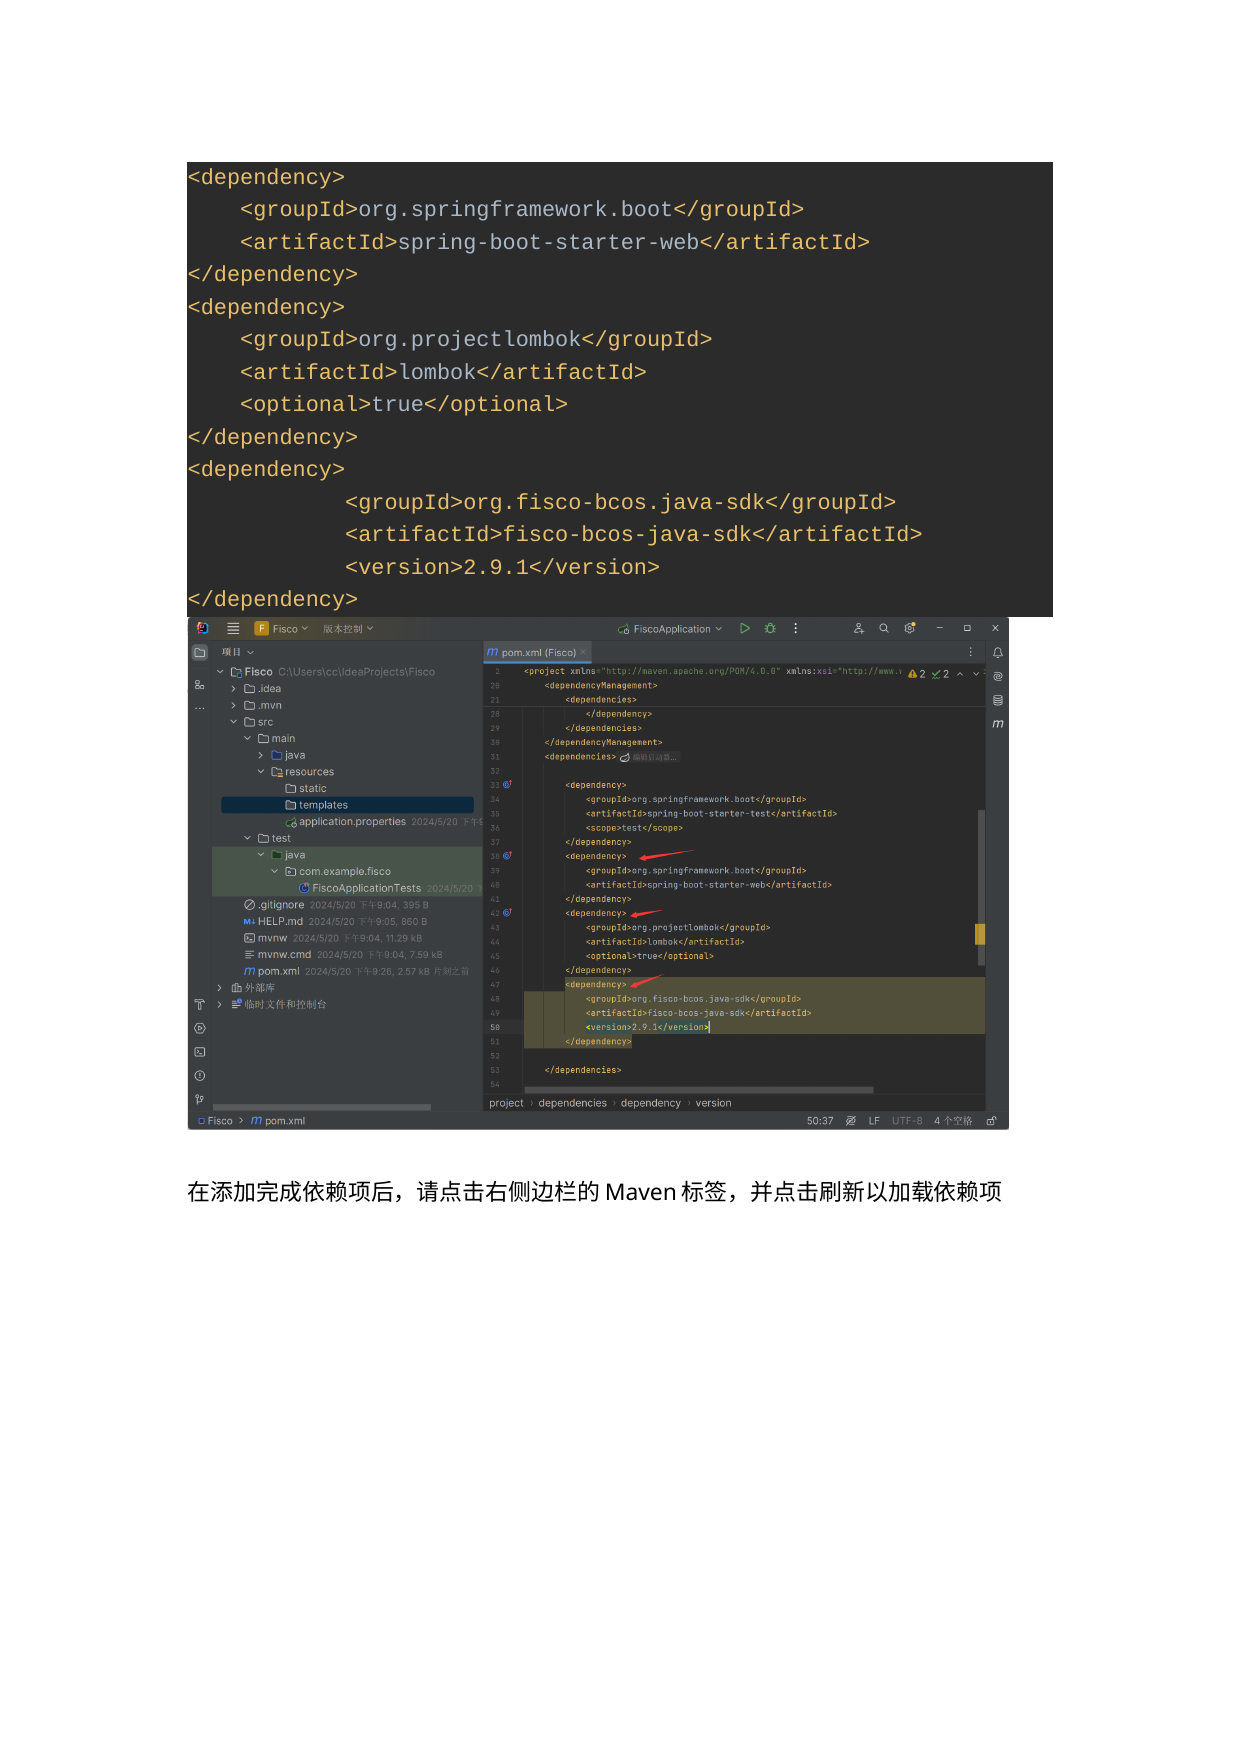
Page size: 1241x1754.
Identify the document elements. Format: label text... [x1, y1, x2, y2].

text <dependency> <groupId>org.fisco-bcos.java-sdk</groupId> <artifactId>fisco-bcos-java-sdk</artifactId> <version>2.9.1</version> [187, 454, 1053, 584]
text </dependency> [187, 584, 1053, 617]
text <dependency> <groupId>org.springframework.boot</groupId> <artifactId>spring-boot-starter-web</artifactId> </dependency> <dependency> <groupId>org.projectlombok</groupId> <artifactId>lombok</artifactId> <optional>true</optional> </dependency> [187, 162, 1053, 454]
picture [187, 617, 1009, 1130]
text 在添加完成依赖项后，请点击右侧边栏的Maven标签，并点击刷新以加载依赖项 [187, 1158, 1053, 1223]
